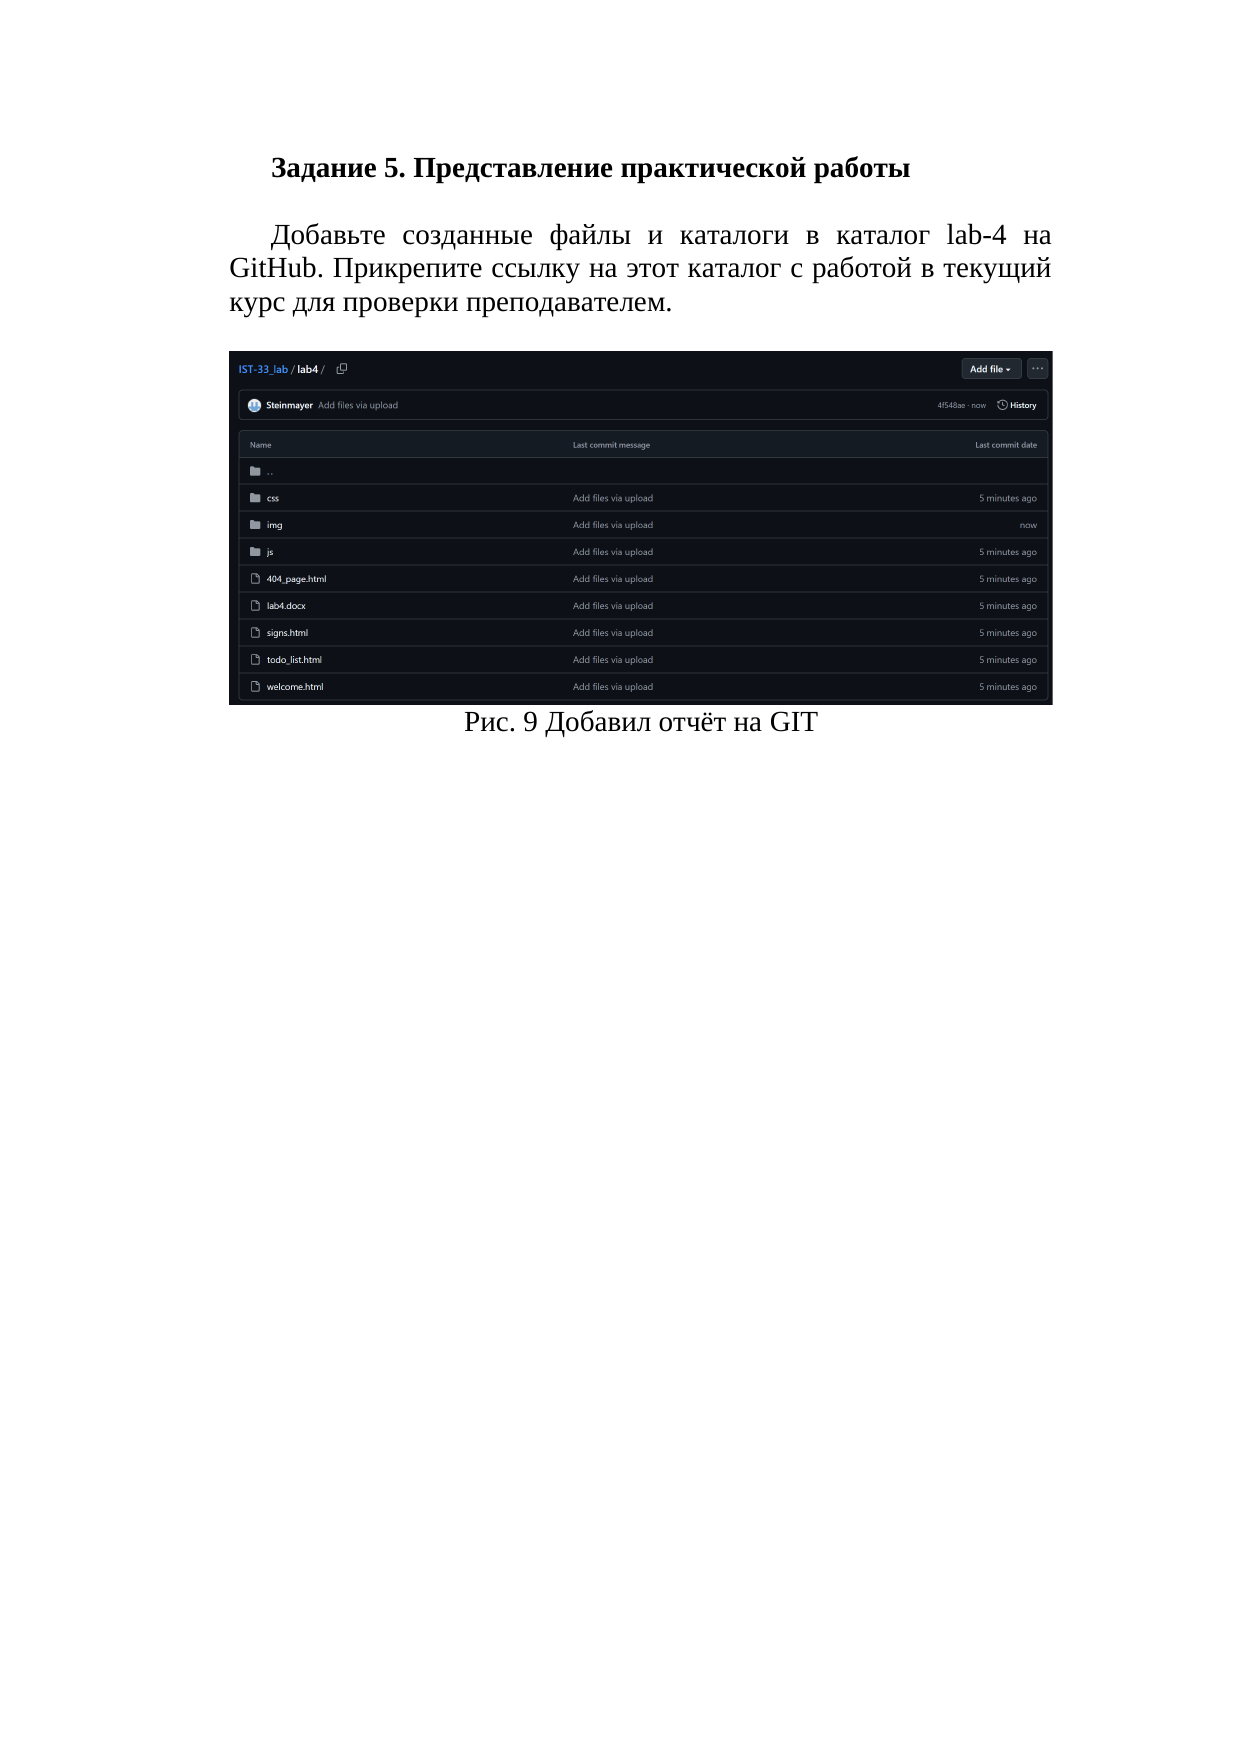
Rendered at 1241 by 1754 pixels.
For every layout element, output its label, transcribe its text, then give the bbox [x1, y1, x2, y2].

text Рис. 9 Добавил отчёт на GIT [229, 705, 1053, 738]
picture [229, 351, 1053, 705]
text Добавьте созданные файлы и каталоги в каталог lab-4 на GitHub. Прикрепите ссылку на этот каталог с работой в текущий курс для проверки преподавателем. [229, 217, 1053, 318]
text Задание 5. Представление практической работы [229, 150, 1053, 183]
